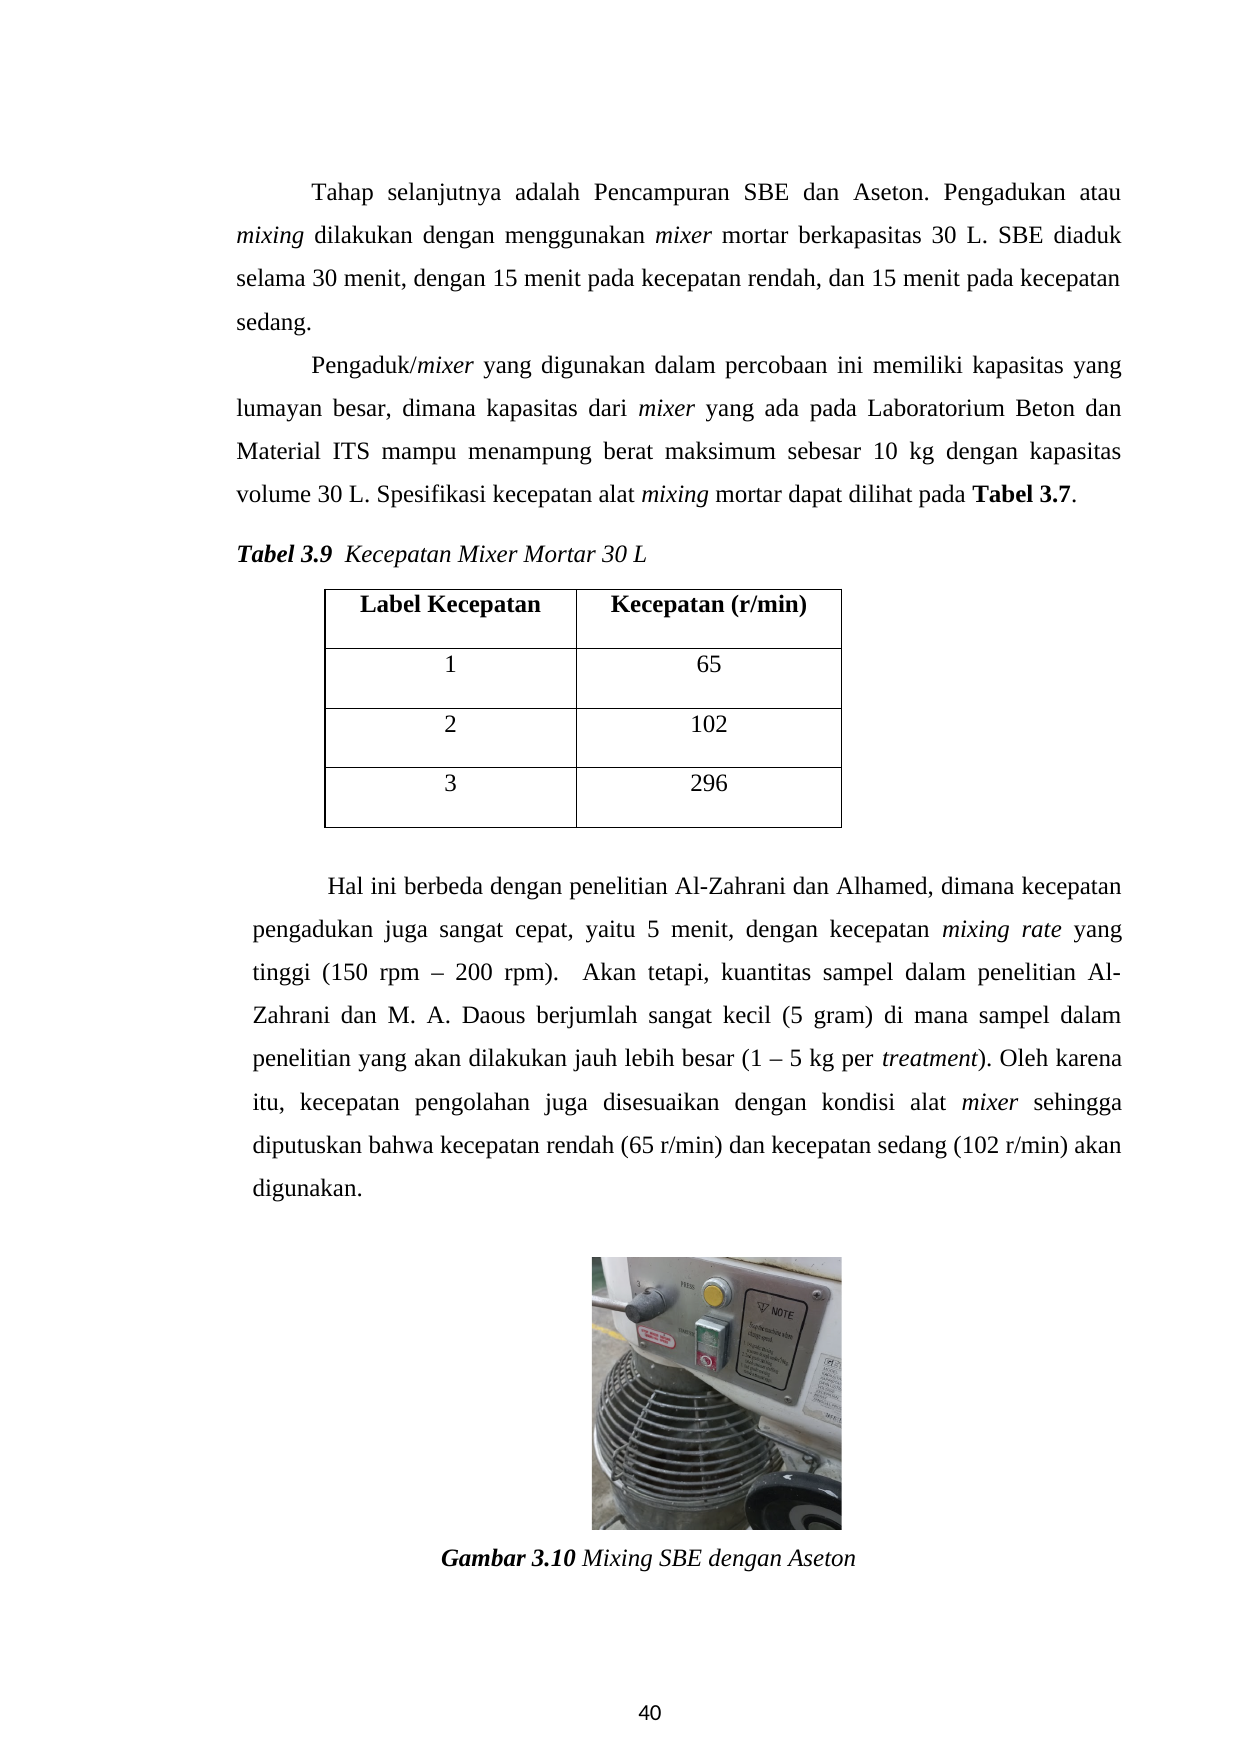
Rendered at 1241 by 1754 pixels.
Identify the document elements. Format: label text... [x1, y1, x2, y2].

table_cell 2 [326, 709, 576, 767]
table_cell 102 [577, 709, 841, 767]
table_header Kecepatan (r/min) [577, 590, 841, 648]
table_cell 296 [577, 768, 841, 827]
table_cell 65 [577, 649, 841, 708]
text Gambar 3.10 Mixing SBE dengan Aseton [177, 1543, 1122, 1572]
table_cell 1 [326, 649, 576, 708]
table_header Label Kecepatan [326, 590, 576, 648]
picture [591, 1257, 842, 1530]
text Hal ini berbeda dengan penelitian Al-Zahrani dan Alhamed, dimana kecepatan pengadukan juga sangat cepat, yaitu 5 menit, dengan kecepatan mixing rate yang tinggi (150 rpm – 200 rpm). Akan tetapi, kuantitas sampel dalam penelitian Al-Zahrani dan M. A. Daous berjumlah sangat kecil (5 gram) di mana sampel dalam penelitian yang akan dilakukan jauh lebih besar (1 – 5 kg per treatment). Oleh karena itu, kecepatan pengolahan juga disesuaikan dengan kondisi alat mixer sehingga diputuskan bahwa kecepatan rendah (65 r/min) dan kecepatan sedang (102 r/min) akan digunakan. [252, 828, 1122, 1202]
list Tahap selanjutnya adalah Pencampuran SBE dan Aseton. Pengadukan atau mixing dilakukan dengan menggunakan mixer mortar berkapasitas 30 L. SBE diaduk selama 30 menit, dengan 15 menit pada kecepatan rendah, dan 15 menit pada kecepatan sedang. [236, 177, 1122, 335]
list Pengaduk/mixer yang digunakan dalam percobaan ini memiliki kapasitas yang lumayan besar, dimana kapasitas dari mixer yang ada pada Laboratorium Beton dan Material ITS mampu menampung berat maksimum sebesar 10 kg dengan kapasitas volume 30 L. Spesifikasi kecepatan alat mixing mortar dapat dilihat pada Tabel 3.7. [236, 350, 1122, 508]
text Tabel 3.9 Kecepatan Mixer Mortar 30 L [236, 539, 1122, 568]
table_cell 3 [326, 768, 576, 827]
